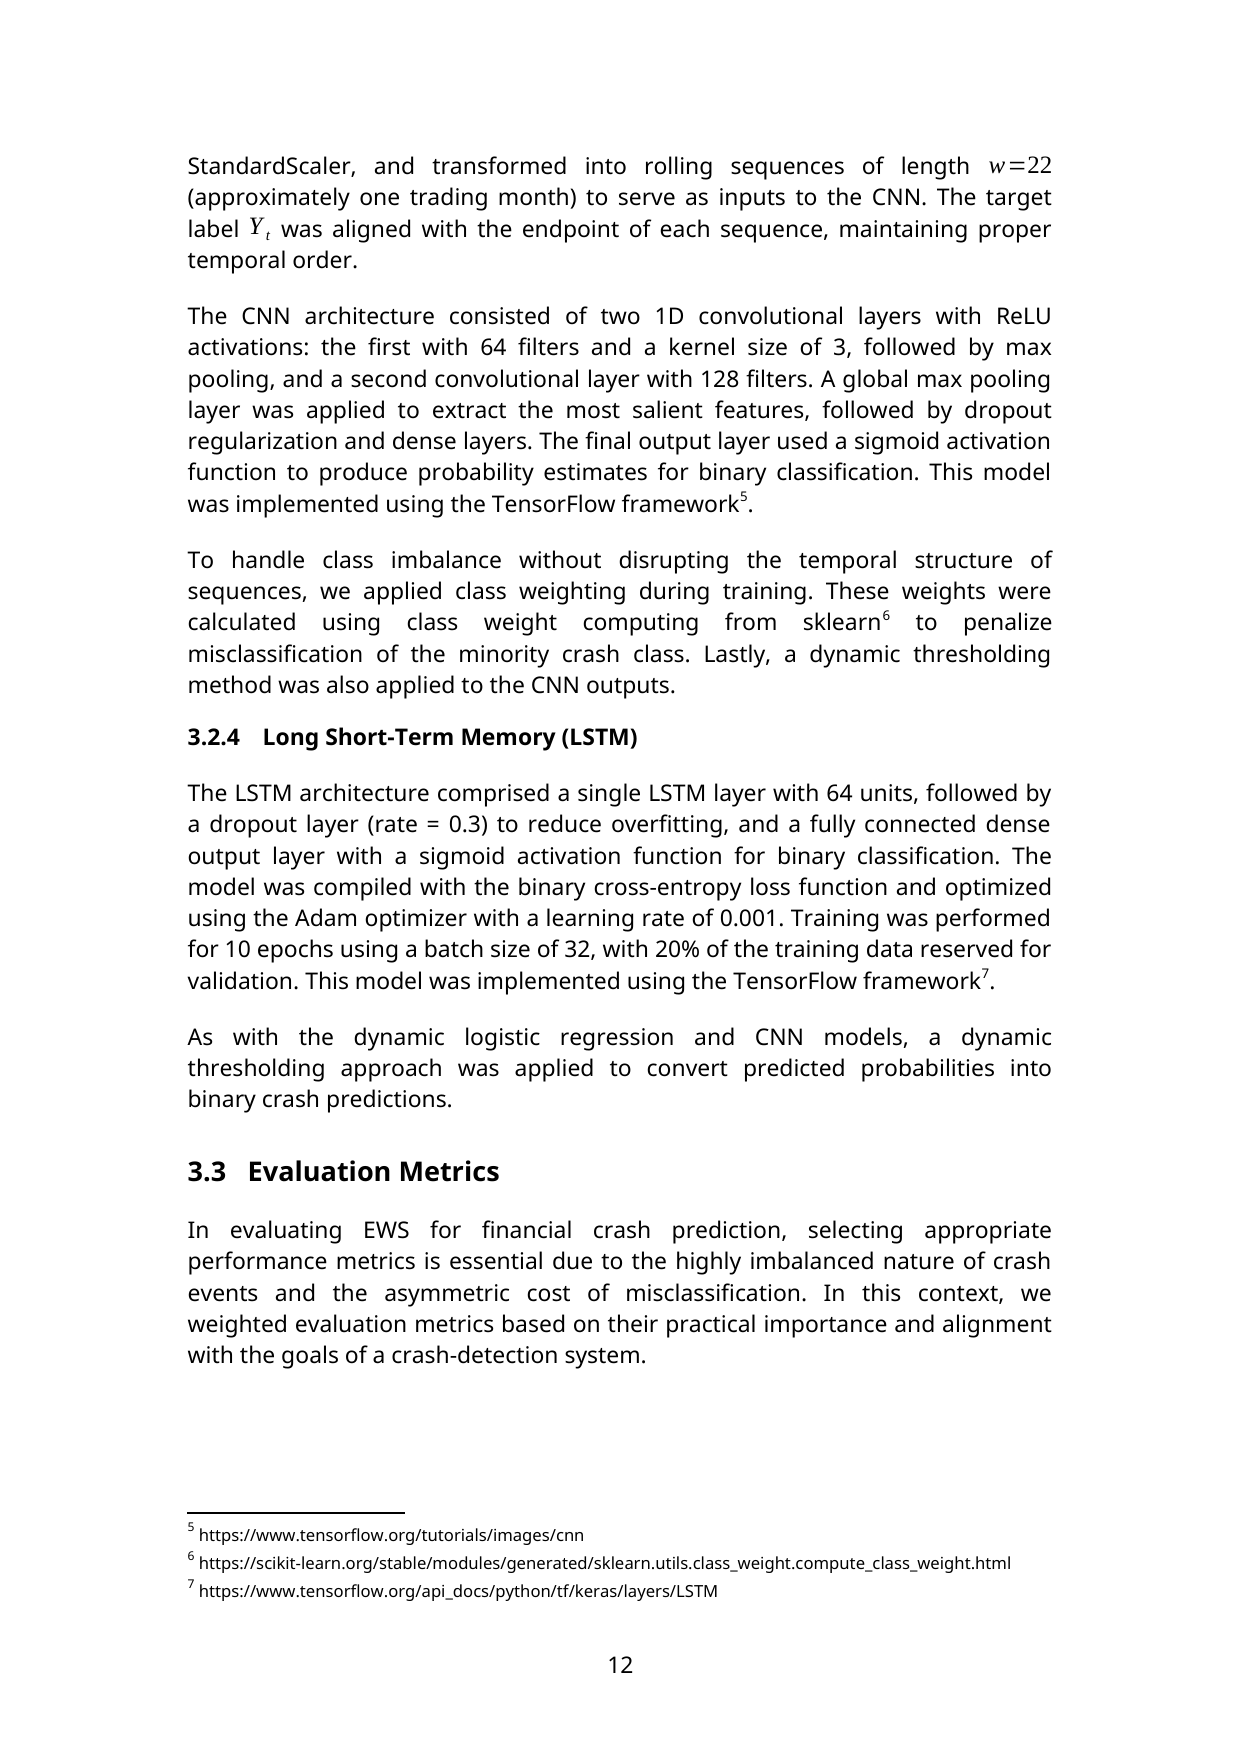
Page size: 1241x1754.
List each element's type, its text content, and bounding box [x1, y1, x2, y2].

text The CNN architecture consisted of two 1D convolutional layers with ReLU activations: the first with 64 filters and a kernel size of 3, followed by max pooling, and a second convolutional layer with 128 filters. A global max pooling layer was applied to extract the most salient features, followed by dropout regularization and dense layers. The final output layer used a sigmoid activation function to produce probability estimates for binary classification. This model was implemented using the TensorFlow framework. [187, 300, 1053, 519]
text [187, 150, 1053, 275]
text The LSTM architecture comprised a single LSTM layer with 64 units, followed by a dropout layer (rate = 0.3) to reduce overfitting, and a fully connected dense output layer with a sigmoid activation function for binary classification. The model was compiled with the binary cross-entropy loss function and optimized using the Adam optimizer with a learning rate of 0.001. Training was performed for 10 epochs using a batch size of 32, with 20% of the training data reserved for validation. This model was implemented using the TensorFlow framework. [187, 777, 1053, 996]
subtitle Long Short-Term Memory (LSTM) [187, 721, 1053, 752]
subtitle Evaluation Metrics [187, 1152, 1053, 1189]
text As with the dynamic logistic regression and CNN models, a dynamic thresholding approach was applied to convert predicted probabilities into binary crash predictions. [187, 1021, 1053, 1115]
text To handle class imbalance without disrupting the temporal structure of sequences, we applied class weighting during training. These weights were calculated using class weight computing from sklearn to penalize misclassification of the minority crash class. Lastly, a dynamic thresholding method was also applied to the CNN outputs. [187, 544, 1053, 700]
text In evaluating EWS for financial crash prediction, selecting appropriate performance metrics is essential due to the highly imbalanced nature of crash events and the asymmetric cost of misclassification. In this context, we weighted evaluation metrics based on their practical importance and alignment with the goals of a crash-detection system. [187, 1214, 1053, 1370]
